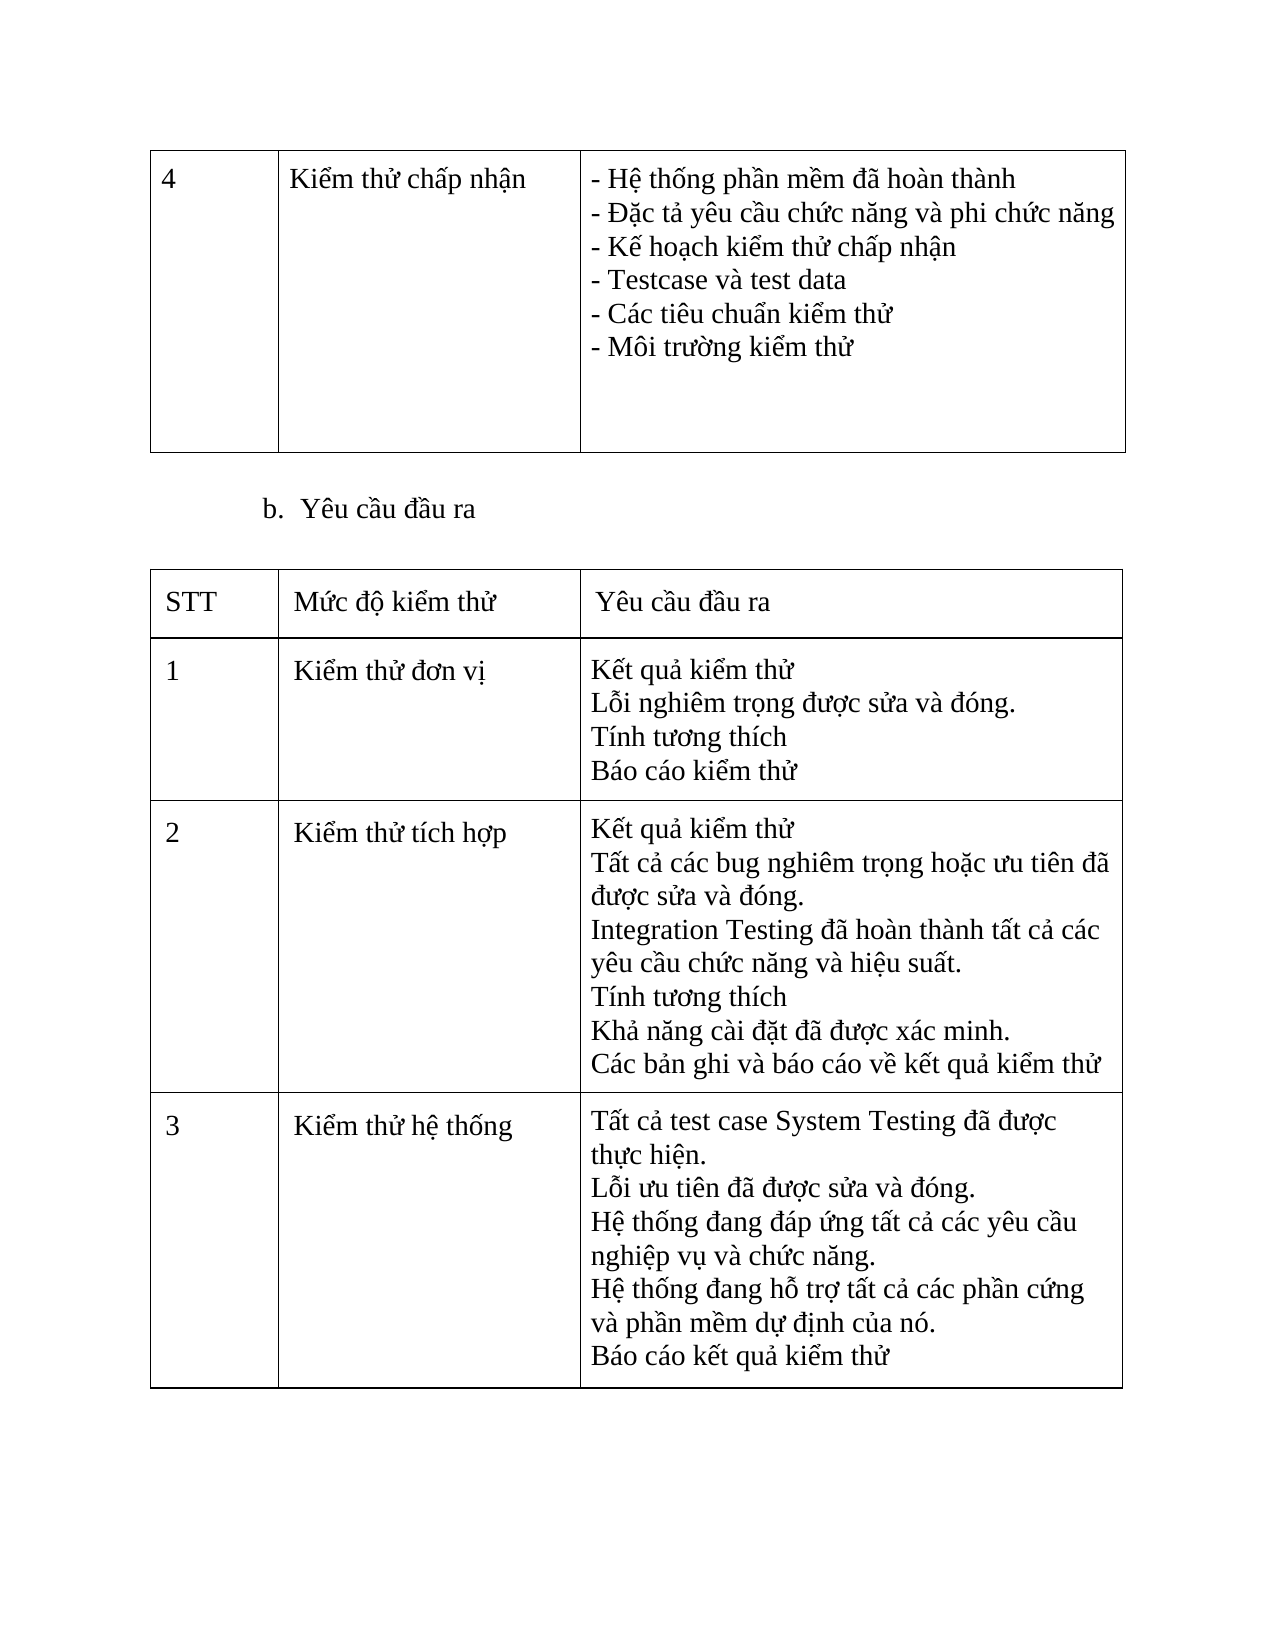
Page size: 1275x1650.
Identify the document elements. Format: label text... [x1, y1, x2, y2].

table_cell Kết quả kiểm thử Lỗi nghiêm trọng được sửa và đóng. Tính tương thích Báo cáo kiểm thử [581, 639, 1122, 800]
table_cell Kiểm thử chấp nhận [279, 151, 580, 452]
table_cell Tất cả test case System Testing đã được thực hiện. Lỗi ưu tiên đã được sửa và đóng. Hệ thống đang đáp ứng tất cả các yêu cầu nghiệp vụ và chức năng. Hệ thống đang hỗ trợ tất cả các phần cứng và phần mềm dự định của nó. Báo cáo kết quả kiểm thử [581, 1093, 1122, 1387]
table_header STT [151, 570, 278, 637]
table_header Yêu cầu đầu ra [581, 570, 1122, 637]
table_header Mức độ kiểm thử [279, 570, 580, 637]
table_cell - Hệ thống phần mềm đã hoàn thành - Đặc tả yêu cầu chức năng và phi chức năng - Kế hoạch kiểm thử chấp nhận - Testcase và test data - Các tiêu chuẩn kiểm thử - Môi trường kiểm thử [581, 151, 1125, 452]
table_cell Kiểm thử đơn vị [279, 639, 580, 800]
table_cell 1 [151, 639, 278, 800]
list Yêu cầu đầu ra [262, 491, 1125, 525]
table_cell 3 [151, 1093, 278, 1387]
table_cell 4 [151, 151, 278, 452]
table_cell Kết quả kiểm thử Tất cả các bug nghiêm trọng hoặc ưu tiên đã được sửa và đóng. Integration Testing đã hoàn thành tất cả các yêu cầu chức năng và hiệu suất. Tính tương thích Khả năng cài đặt đã được xác minh. Các bản ghi và báo cáo về kết quả kiểm thử [581, 801, 1122, 1092]
table_cell 2 [151, 801, 278, 1092]
table_cell Kiểm thử tích hợp [279, 801, 580, 1092]
table_cell Kiểm thử hệ thống [279, 1093, 580, 1387]
